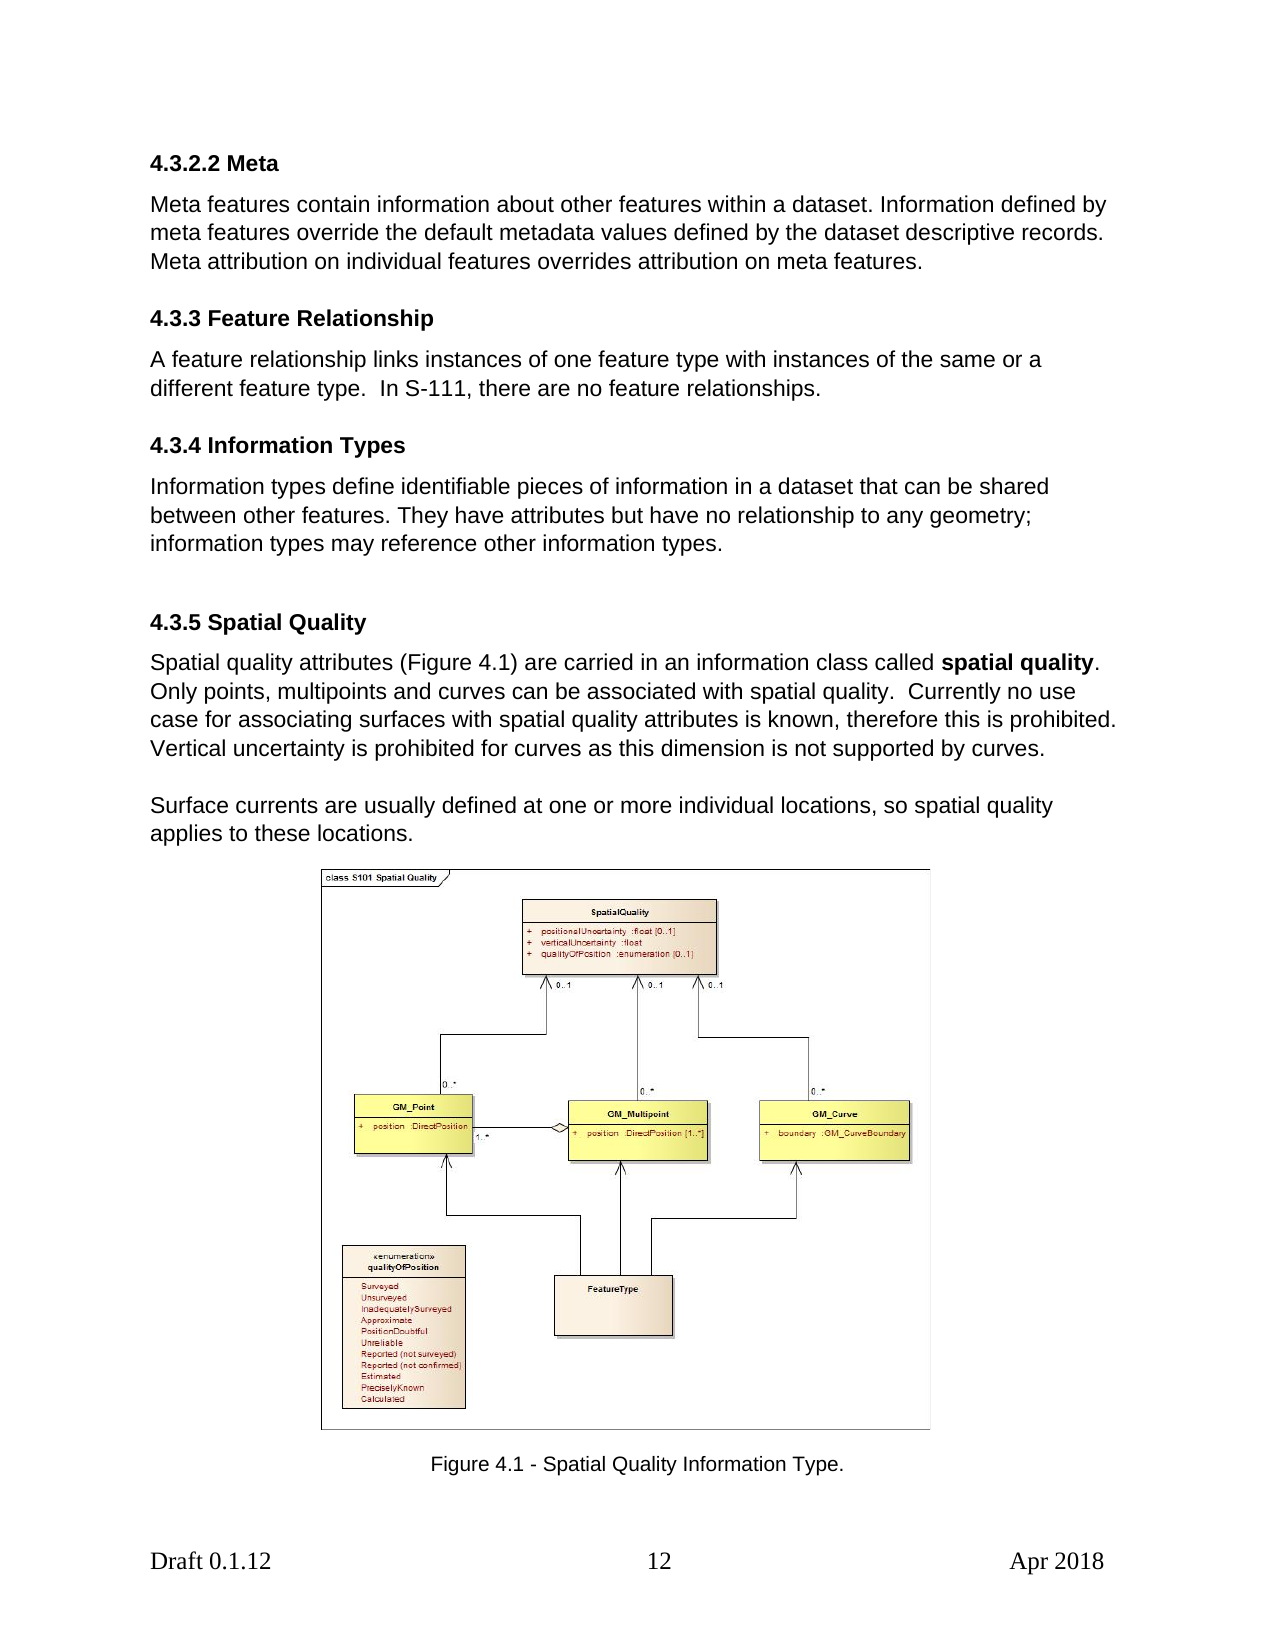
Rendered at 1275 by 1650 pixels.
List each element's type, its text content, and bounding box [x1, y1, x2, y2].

text Information types define identifiable pieces of information in a dataset that can be shared between other features. They have attributes but have no relationship to any geometry; information types may reference other information types. [150, 473, 1125, 557]
text Meta features contain information about other features within a dataset. Information defined by meta features override the default metadata values defined by the dataset descriptive records. Meta attribution on individual features overrides attribution on meta features. [150, 191, 1125, 274]
text Surface currents are usually defined at one or more individual locations, so spatial quality applies to these locations. [150, 792, 1125, 846]
subtitle 4.3.5 Spatial Quality [150, 608, 1125, 635]
text A feature relationship links instances of one feature type with instances of the same or a different feature type. In S-111, there are no feature relationships. [150, 346, 1125, 401]
subtitle 4.3.2.2 Meta [150, 150, 1125, 176]
subtitle 4.3.3 Feature Relationship [150, 305, 1125, 332]
text Spatial quality attributes (Figure 4.1) are carried in an information class called spatial quality. Only points, multipoints and curves can be associated with spatial quality. Currently no use case for associating surfaces with spatial quality attributes is known, therefore this is prohibited. Vertical uncertainty is prohibited for curves as this dimension is not supported by curves. [150, 649, 1125, 761]
picture [320, 869, 931, 1430]
text Figure 4.1 - Spatial Quality Information Type. [150, 1451, 1125, 1475]
subtitle 4.3.4 Information Types [150, 432, 1125, 459]
